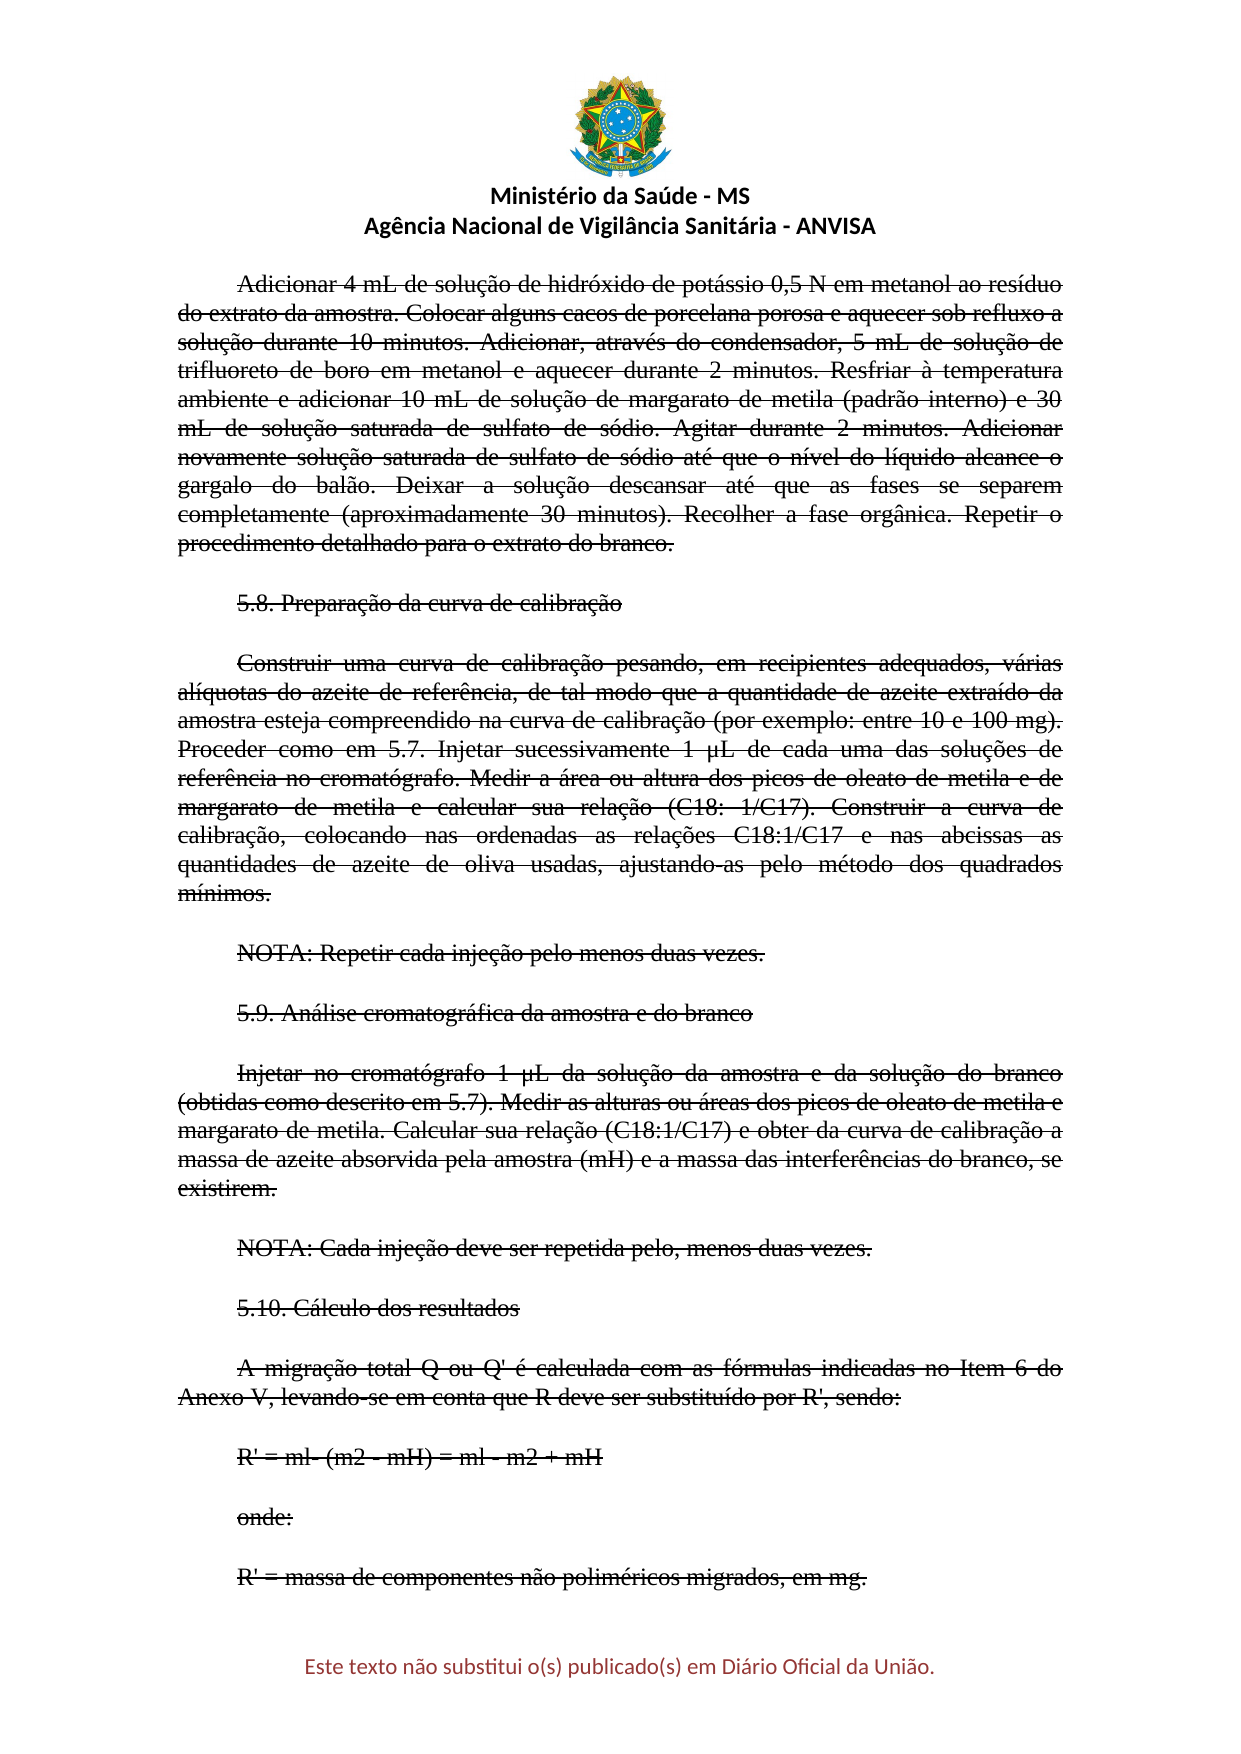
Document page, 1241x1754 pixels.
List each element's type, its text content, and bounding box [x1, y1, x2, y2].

text Injetar no cromatógrafo 1 μL da solução da amostra e da solução do branco (obtidas como descrito em 5.7). Medir as alturas ou áreas dos picos de oleato de metila e margarato de metila. Calcular sua relação (C18:1/C17) e obter da curva de calibração a massa de azeite absorvida pela amostra (mH) e a massa das interferências do branco, se existirem. [177, 1132, 1063, 1160]
text 5.10. Cálculo dos resultados [177, 1293, 1063, 1322]
text NOTA: Repetir cada injeção pelo menos duas vezes. [177, 938, 1063, 967]
text 5.8. Preparação da curva de calibração [177, 588, 1063, 617]
text R' = massa de componentes não poliméricos migrados, em mg. [177, 1562, 1063, 1590]
text Injetar no cromatógrafo 1 μL da solução da amostra e da solução do branco (obtidas como descrito em 5.7). Medir as alturas ou áreas dos picos de oleato de metila e margarato de metila. Calcular sua relação (C18:1/C17) e obter da curva de calibração a massa de azeite absorvida pela amostra (mH) e a massa das interferências do branco, se existirem. [177, 1103, 1063, 1131]
text A migração total Q ou Q' é calculada com as fórmulas indicadas no Item 6 do Anexo V, levando-se em conta que R deve ser substituído por R', sendo: [177, 1353, 1063, 1410]
text Injetar no cromatógrafo 1 μL da solução da amostra e da solução do branco (obtidas como descrito em 5.7). Medir as alturas ou áreas dos picos de oleato de metila e margarato de metila. Calcular sua relação (C18:1/C17) e obter da curva de calibração a massa de azeite absorvida pela amostra (mH) e a massa das interferências do branco, se existirem. [177, 1058, 1063, 1102]
picture [566, 73, 674, 180]
text NOTA: Cada injeção deve ser repetida pelo, menos duas vezes. [177, 1233, 1063, 1262]
text R' = ml- (m2 - mH) = ml - m2 + mH [177, 1442, 1063, 1470]
text Injetar no cromatógrafo 1 μL da solução da amostra e da solução do branco (obtidas como descrito em 5.7). Medir as alturas ou áreas dos picos de oleato de metila e margarato de metila. Calcular sua relação (C18:1/C17) e obter da curva de calibração a massa de azeite absorvida pela amostra (mH) e a massa das interferências do branco, se existirem. [177, 1161, 1063, 1202]
text onde: [177, 1502, 1063, 1530]
text Adicionar 4 mL de solução de hidróxido de potássio 0,5 N em metanol ao resíduo do extrato da amostra. Colocar alguns cacos de porcelana porosa e aquecer sob refluxo a solução durante 10 minutos. Adicionar, através do condensador, 5 mL de solução de trifluoreto de boro em metanol e aquecer durante 2 minutos. Resfriar à temperatura ambiente e adicionar 10 mL de solução de margarato de metila (padrão interno) e 30 mL de solução saturada de sulfato de sódio. Agitar durante 2 minutos. Adicionar novamente solução saturada de sulfato de sódio até que o nível do líquido alcance o gargalo do balão. Deixar a solução descansar até que as fases se separem completamente (aproximadamente 30 minutos). Recolher a fase orgânica. Repetir o procedimento detalhado para o extrato do branco. [177, 372, 1063, 428]
text 5.9. Análise cromatográfica da amostra e do branco [177, 998, 1063, 1027]
